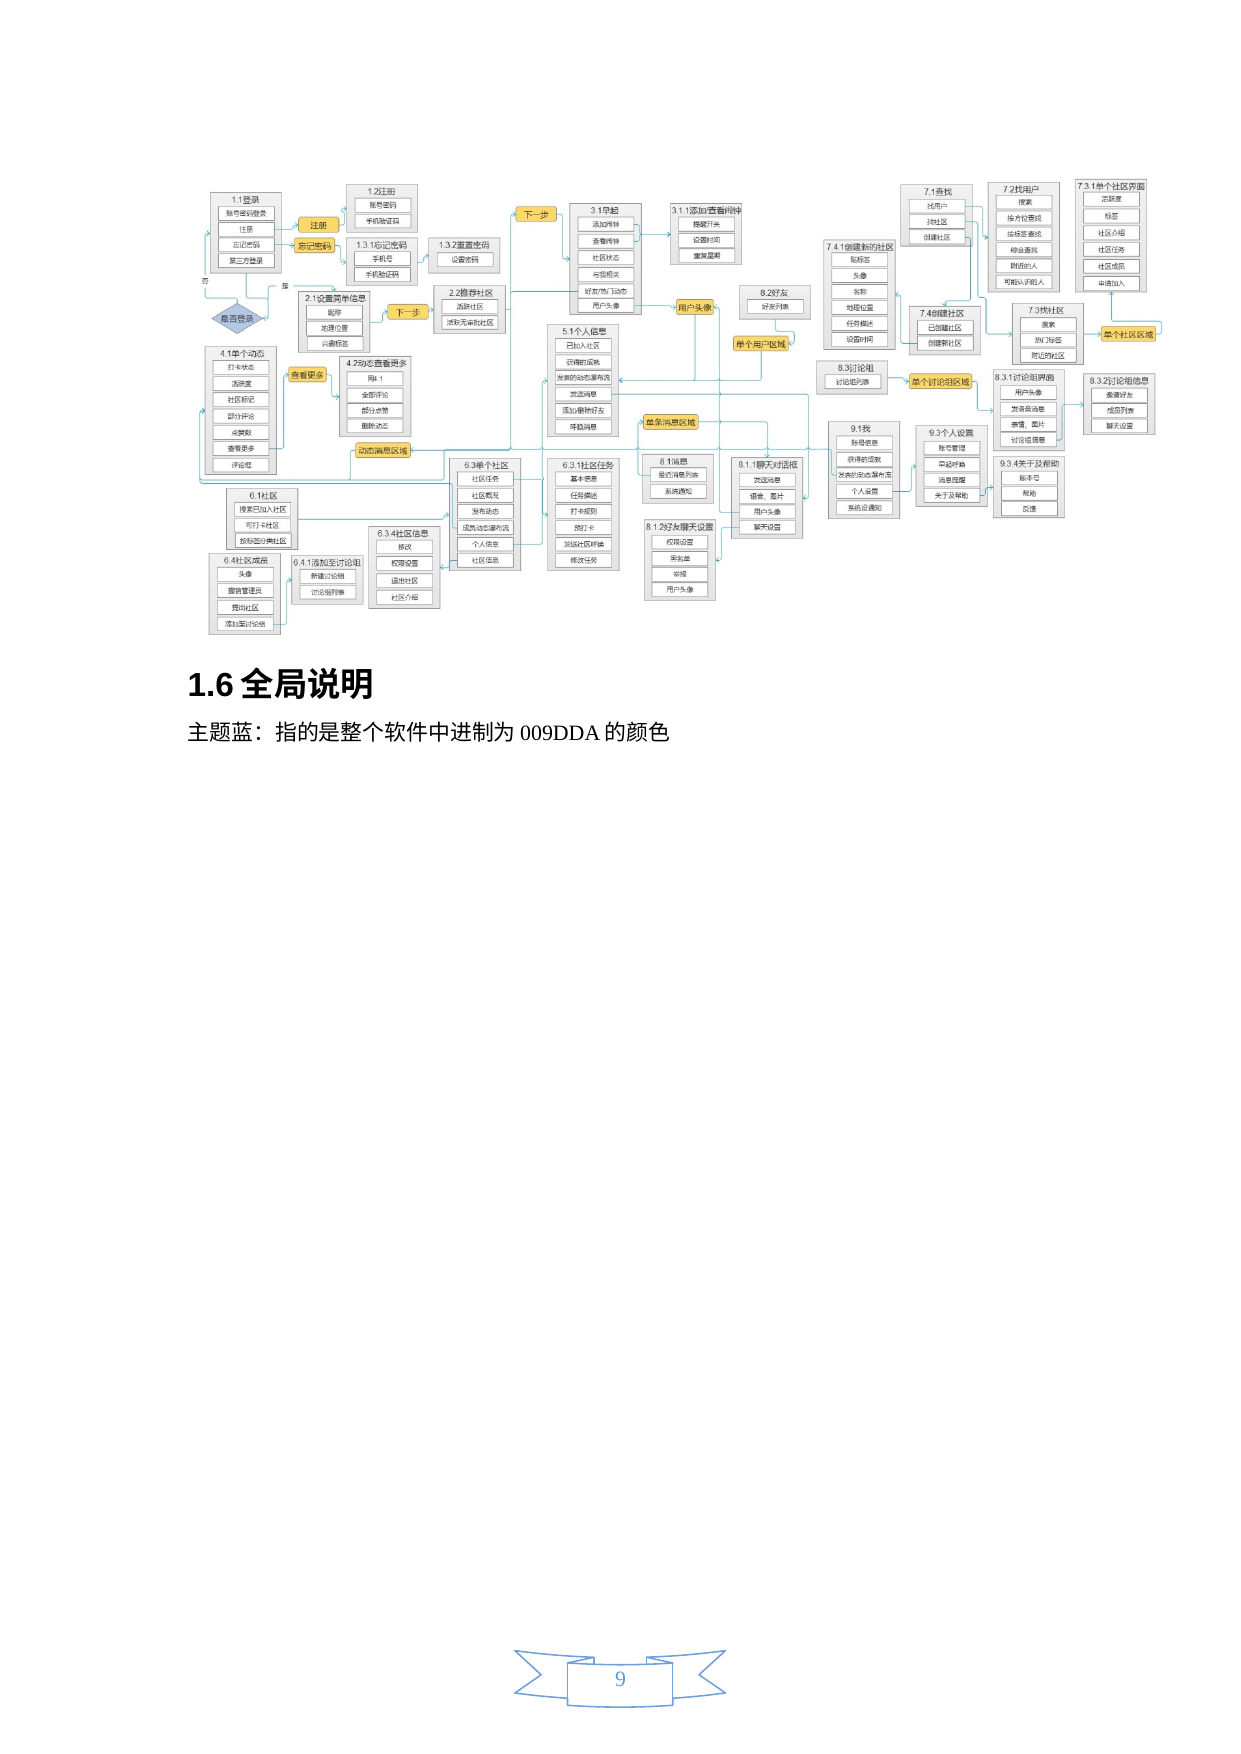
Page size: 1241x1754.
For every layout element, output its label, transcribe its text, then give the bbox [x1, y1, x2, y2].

subtitle 1.6全局说明 [187, 649, 1053, 714]
picture [187, 176, 1164, 635]
text 主题蓝：指的是整个软件中进制为009DDA的颜色 [187, 714, 1053, 747]
